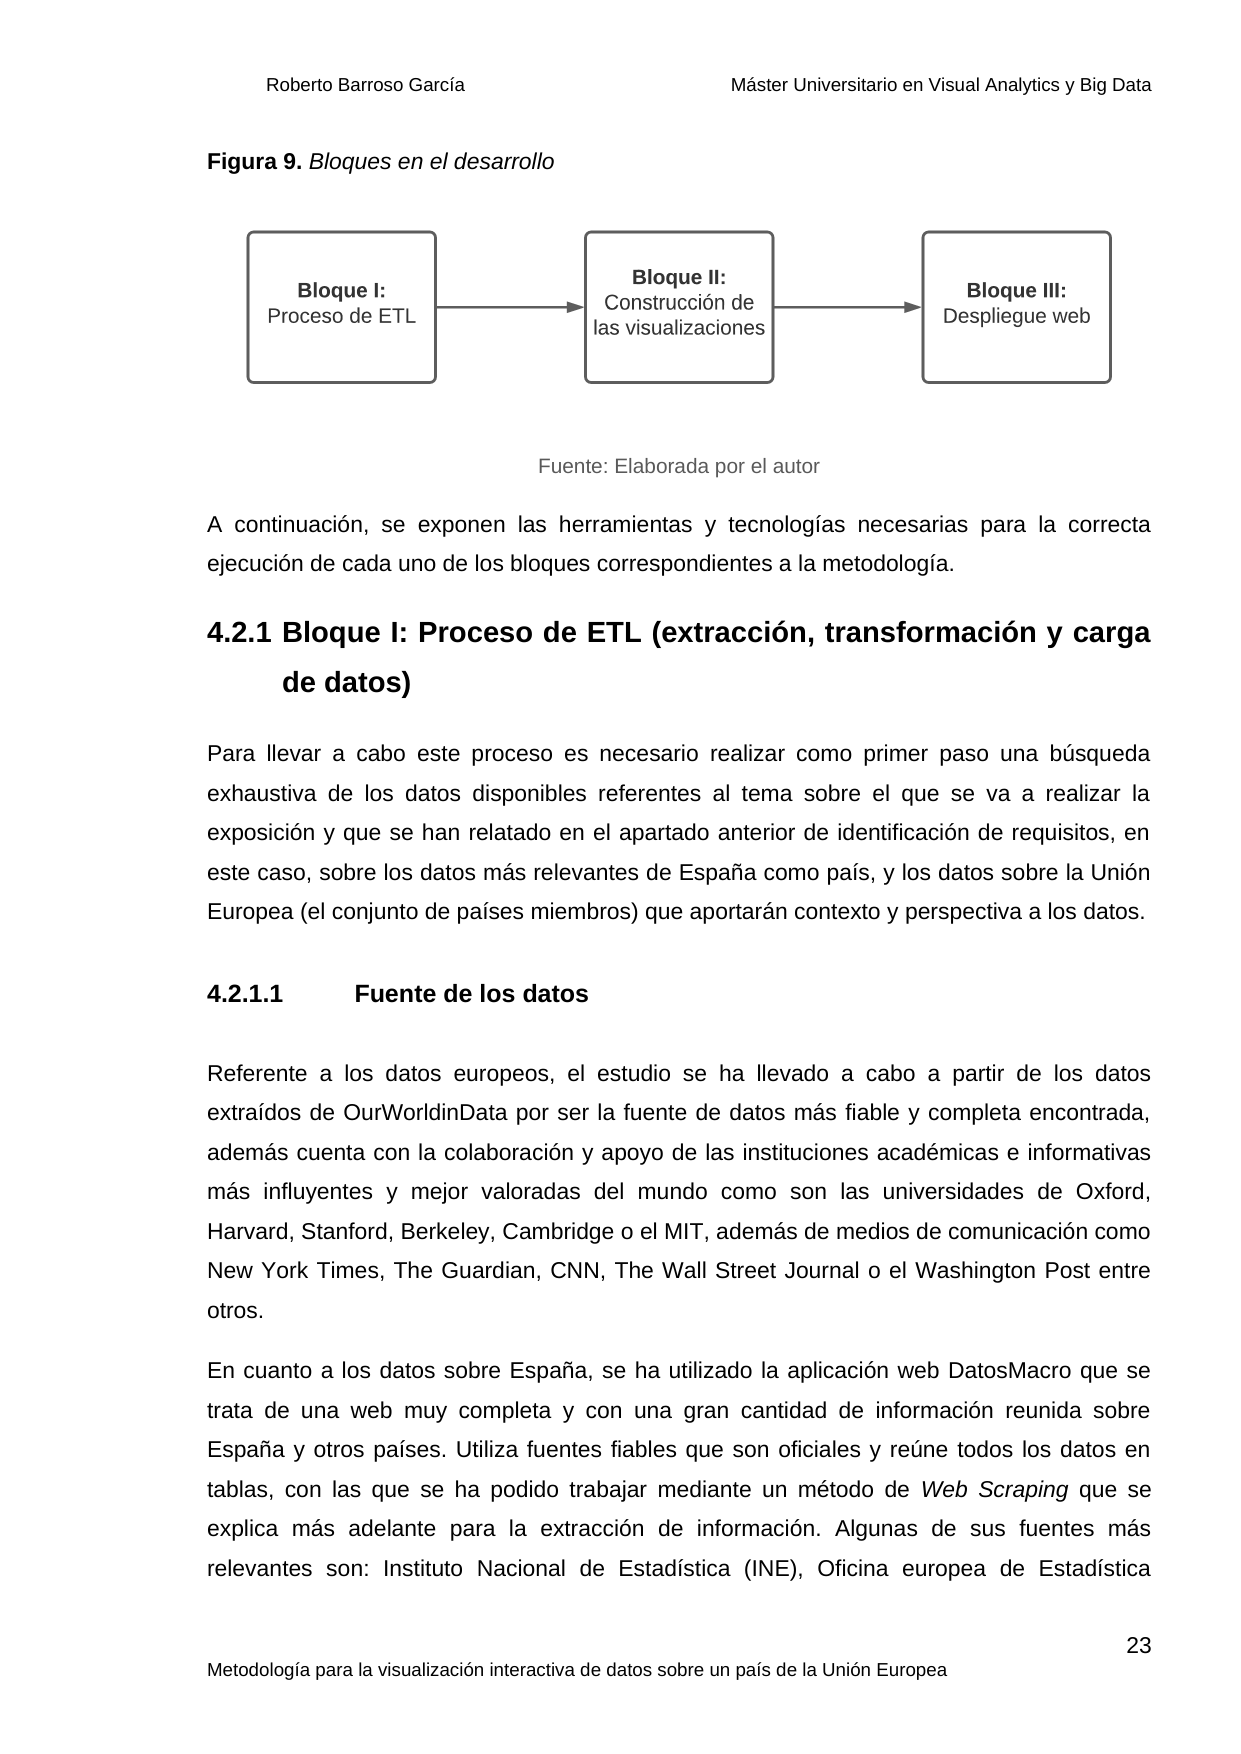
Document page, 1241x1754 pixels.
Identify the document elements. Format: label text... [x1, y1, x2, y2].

text Para llevar a cabo este proceso es necesario realizar como primer paso una búsqueda exhaustiva de los datos disponibles referentes al tema sobre el que se va a realizar la exposición y que se han relatado en el apartado anterior de identificación de requisitos, en este caso, sobre los datos más relevantes de España como país, y los datos sobre la Unión Europea (el conjunto de países miembros) que aportarán contexto y perspectiva a los datos. [207, 740, 1152, 924]
text Figura 9. Bloques en el desarrollo [207, 148, 1152, 174]
picture [210, 195, 1148, 420]
text Referente a los datos europeos, el estudio se ha llevado a cabo a partir de los datos extraídos de OurWorldinData por ser la fuente de datos más fiable y completa encontrada, además cuenta con la colaboración y apoyo de las instituciones académicas e informativas más influyentes y mejor valoradas del mundo como son las universidades de Oxford, Harvard, Stanford, Berkeley, Cambridge o el MIT, además de medios de comunicación como New York Times, The Guardian, CNN, The Wall Street Journal o el Washington Post entre otros. [207, 1060, 1152, 1323]
text A continuación, se exponen las herramientas y tecnologías necesarias para la correcta ejecución de cada uno de los bloques correspondientes a la metodología. [207, 511, 1152, 576]
subtitle Bloque I: Proceso de ETL (extracción, transformación y carga de datos) [207, 614, 1152, 698]
text Fuente: Elaborada por el autor [207, 454, 1152, 478]
subtitle Fuente de los datos [207, 979, 1152, 1008]
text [207, 1357, 1152, 1581]
